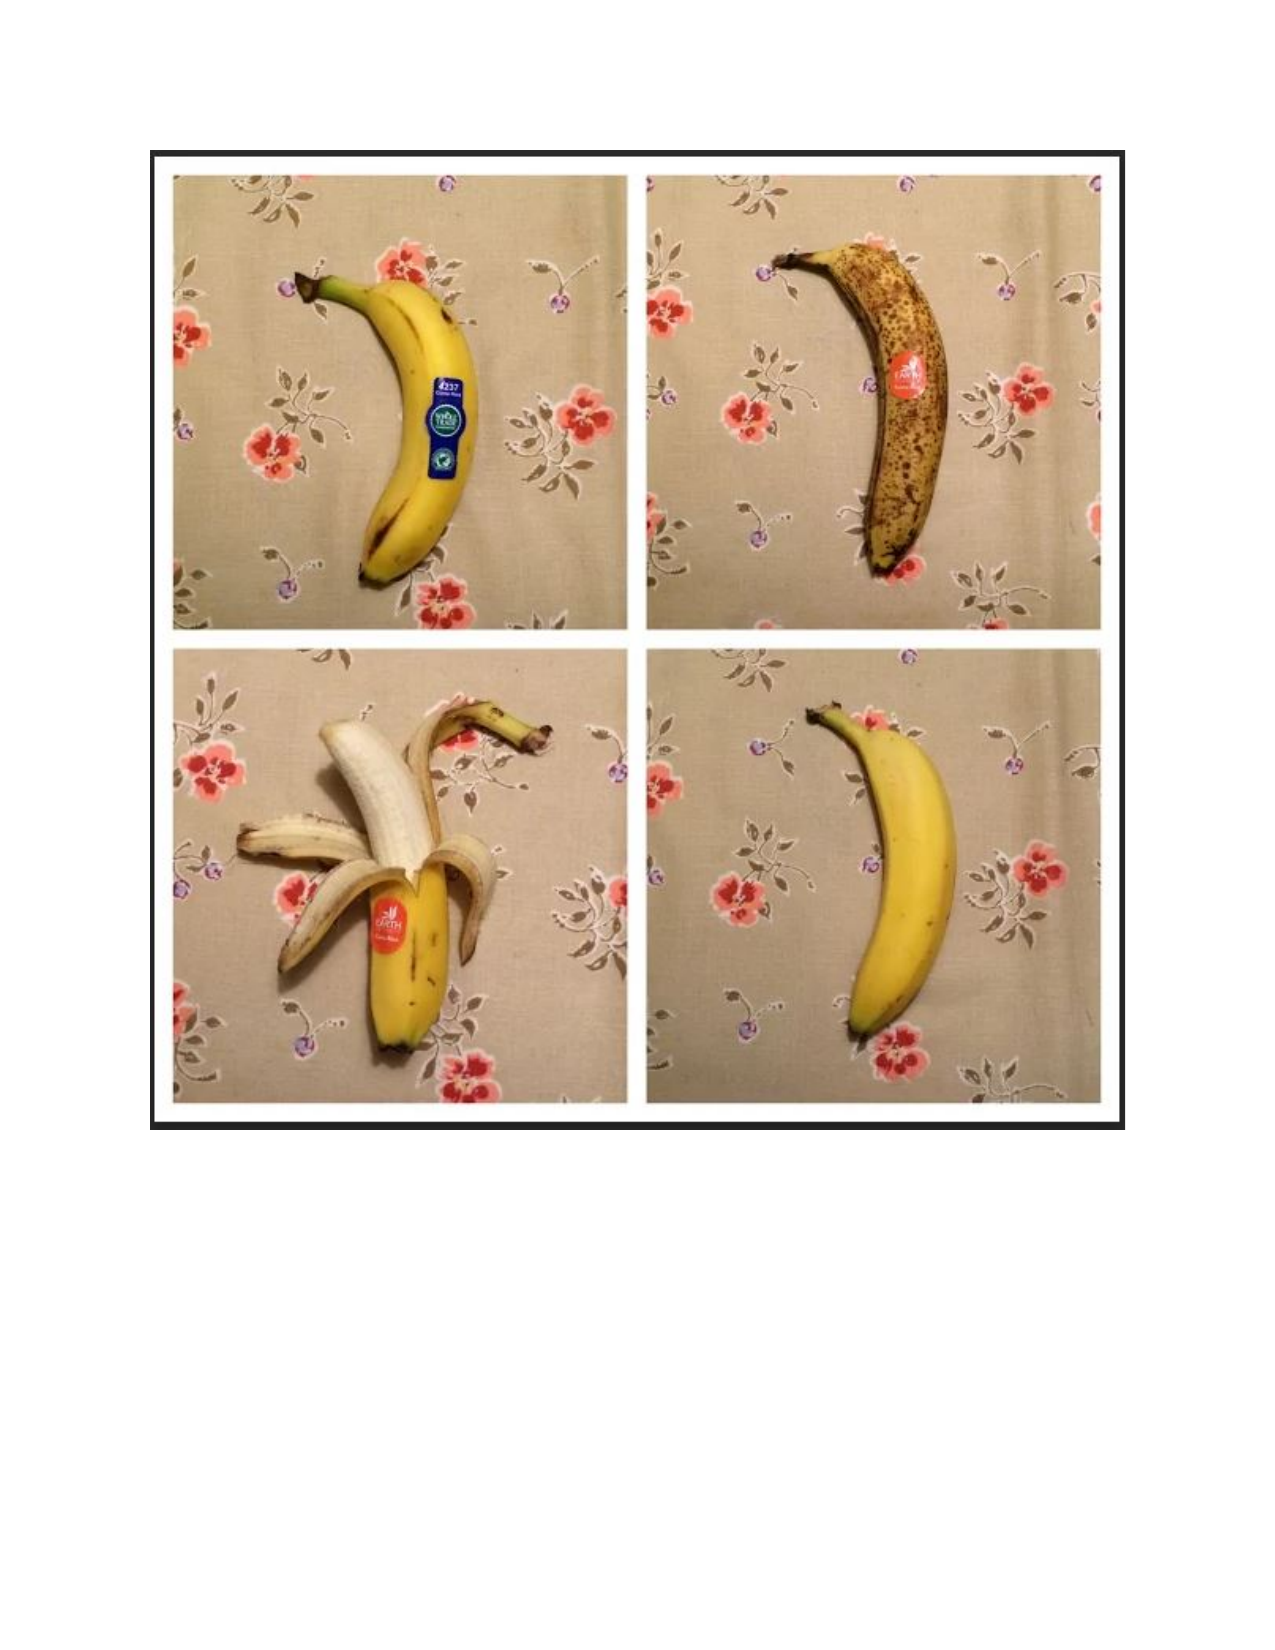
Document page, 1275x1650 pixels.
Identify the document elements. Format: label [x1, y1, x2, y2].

picture [150, 150, 1125, 1130]
